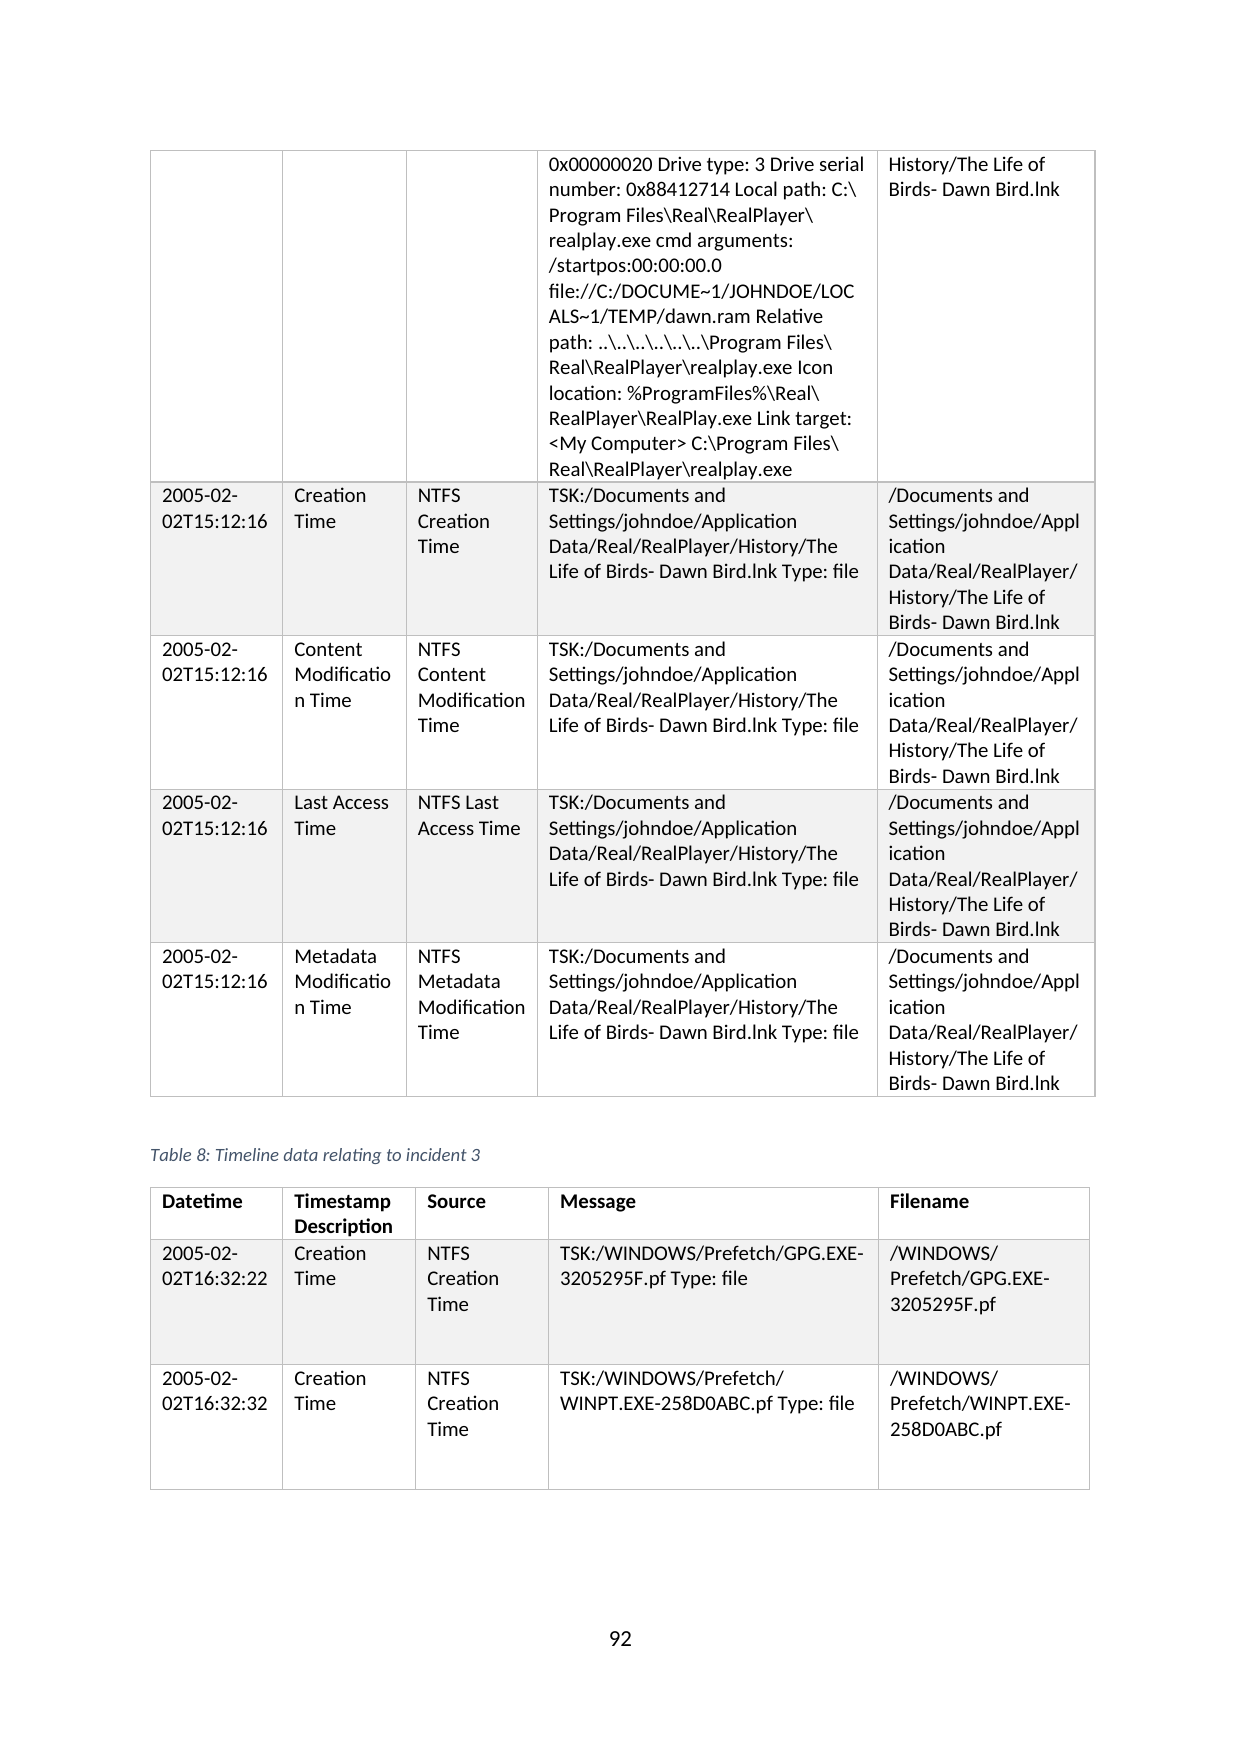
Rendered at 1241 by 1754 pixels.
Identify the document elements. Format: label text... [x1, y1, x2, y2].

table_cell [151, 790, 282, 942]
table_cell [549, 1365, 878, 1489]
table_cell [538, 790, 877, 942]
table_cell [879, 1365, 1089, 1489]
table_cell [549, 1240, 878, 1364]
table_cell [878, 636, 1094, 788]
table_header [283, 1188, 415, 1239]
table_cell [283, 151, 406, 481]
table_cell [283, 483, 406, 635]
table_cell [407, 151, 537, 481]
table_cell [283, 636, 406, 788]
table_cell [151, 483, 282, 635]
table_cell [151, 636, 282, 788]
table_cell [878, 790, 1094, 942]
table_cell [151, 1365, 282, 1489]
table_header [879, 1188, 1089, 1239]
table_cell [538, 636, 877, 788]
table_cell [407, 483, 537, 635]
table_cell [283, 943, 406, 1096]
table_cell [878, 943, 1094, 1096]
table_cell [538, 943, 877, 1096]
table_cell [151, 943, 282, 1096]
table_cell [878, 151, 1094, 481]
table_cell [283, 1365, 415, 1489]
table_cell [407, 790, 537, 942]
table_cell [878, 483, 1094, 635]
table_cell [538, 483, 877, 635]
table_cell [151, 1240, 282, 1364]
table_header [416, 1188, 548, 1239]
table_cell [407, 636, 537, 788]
text Table 8: Timeline data relating to incident 3 [150, 1143, 1090, 1166]
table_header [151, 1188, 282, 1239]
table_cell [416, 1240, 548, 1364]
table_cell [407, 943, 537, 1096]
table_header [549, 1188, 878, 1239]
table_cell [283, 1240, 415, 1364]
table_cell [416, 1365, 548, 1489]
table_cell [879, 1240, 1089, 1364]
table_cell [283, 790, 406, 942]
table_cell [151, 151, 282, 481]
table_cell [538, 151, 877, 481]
